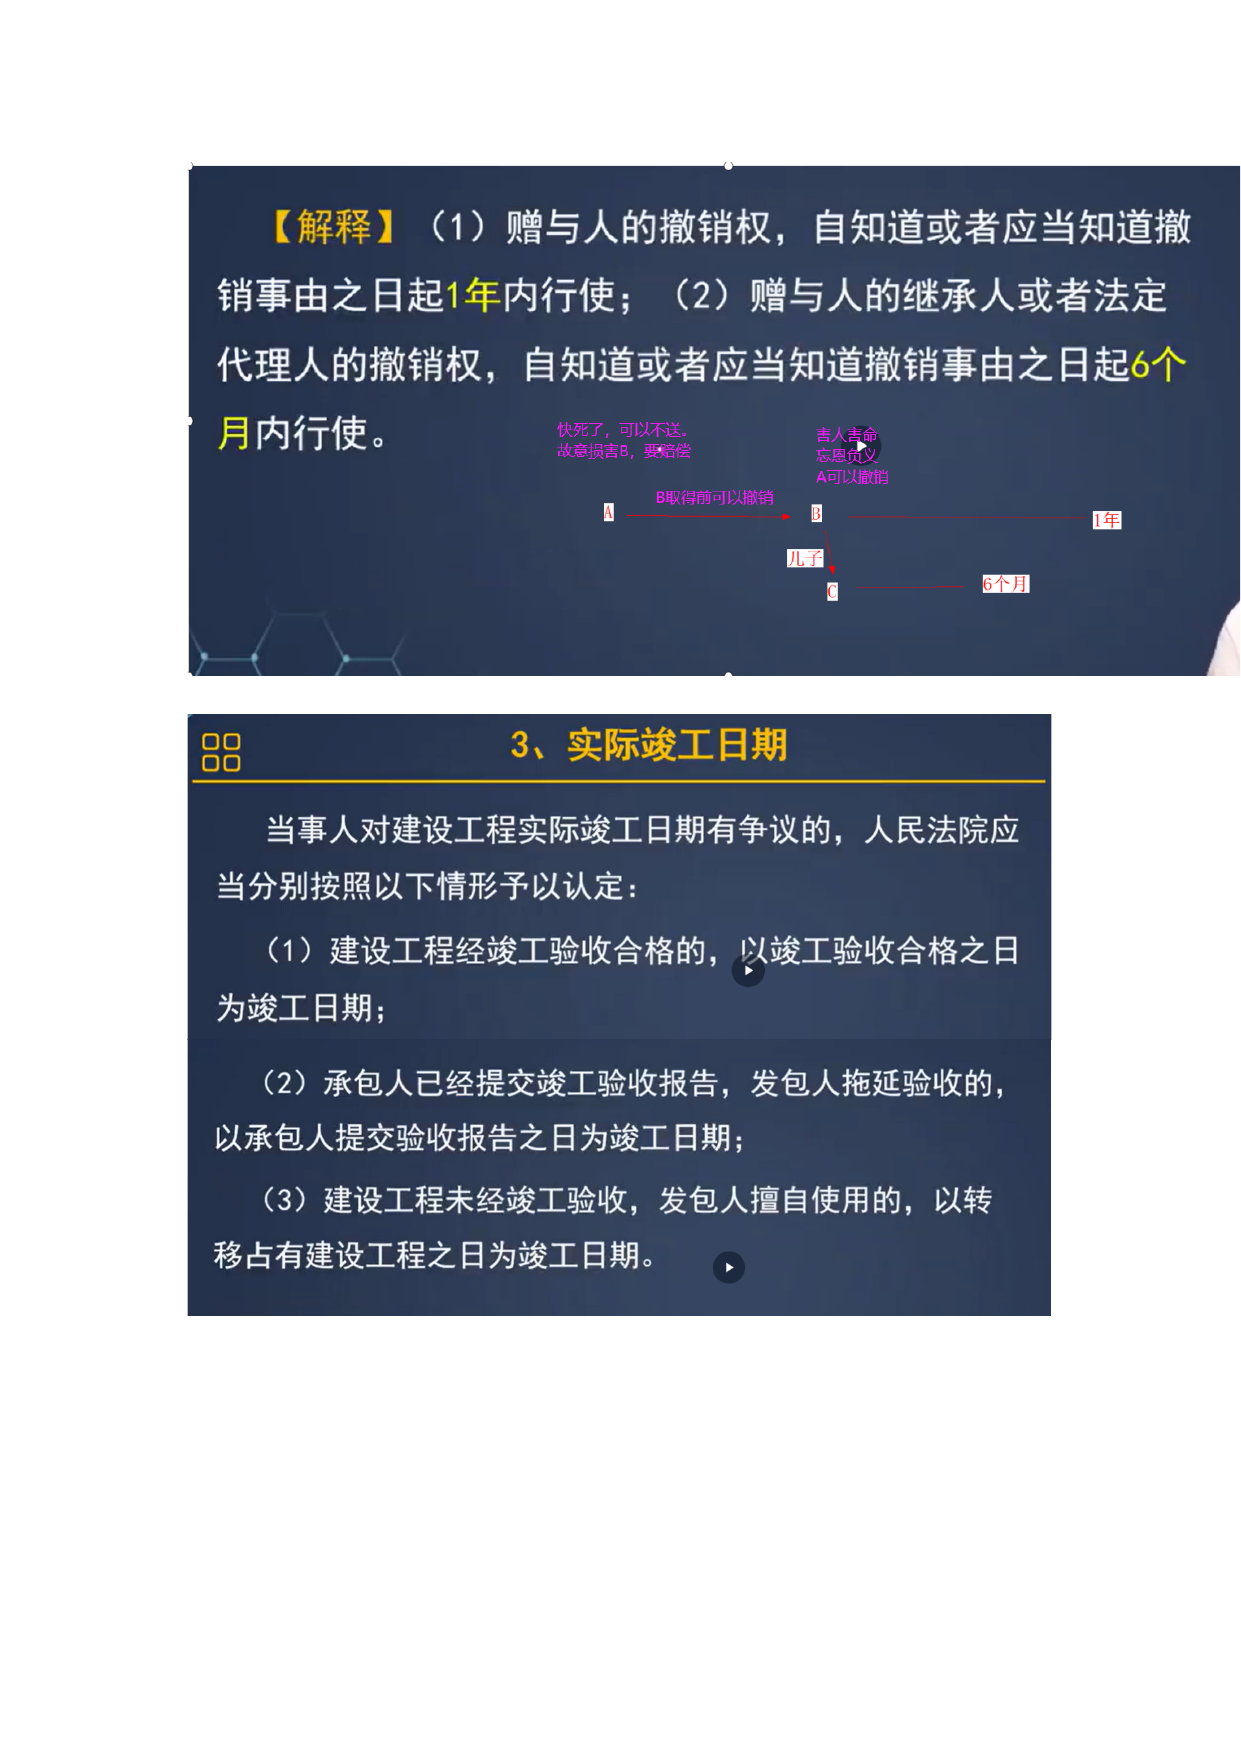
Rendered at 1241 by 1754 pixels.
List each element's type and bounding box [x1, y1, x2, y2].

picture [187, 714, 1052, 1316]
picture [187, 162, 1241, 676]
